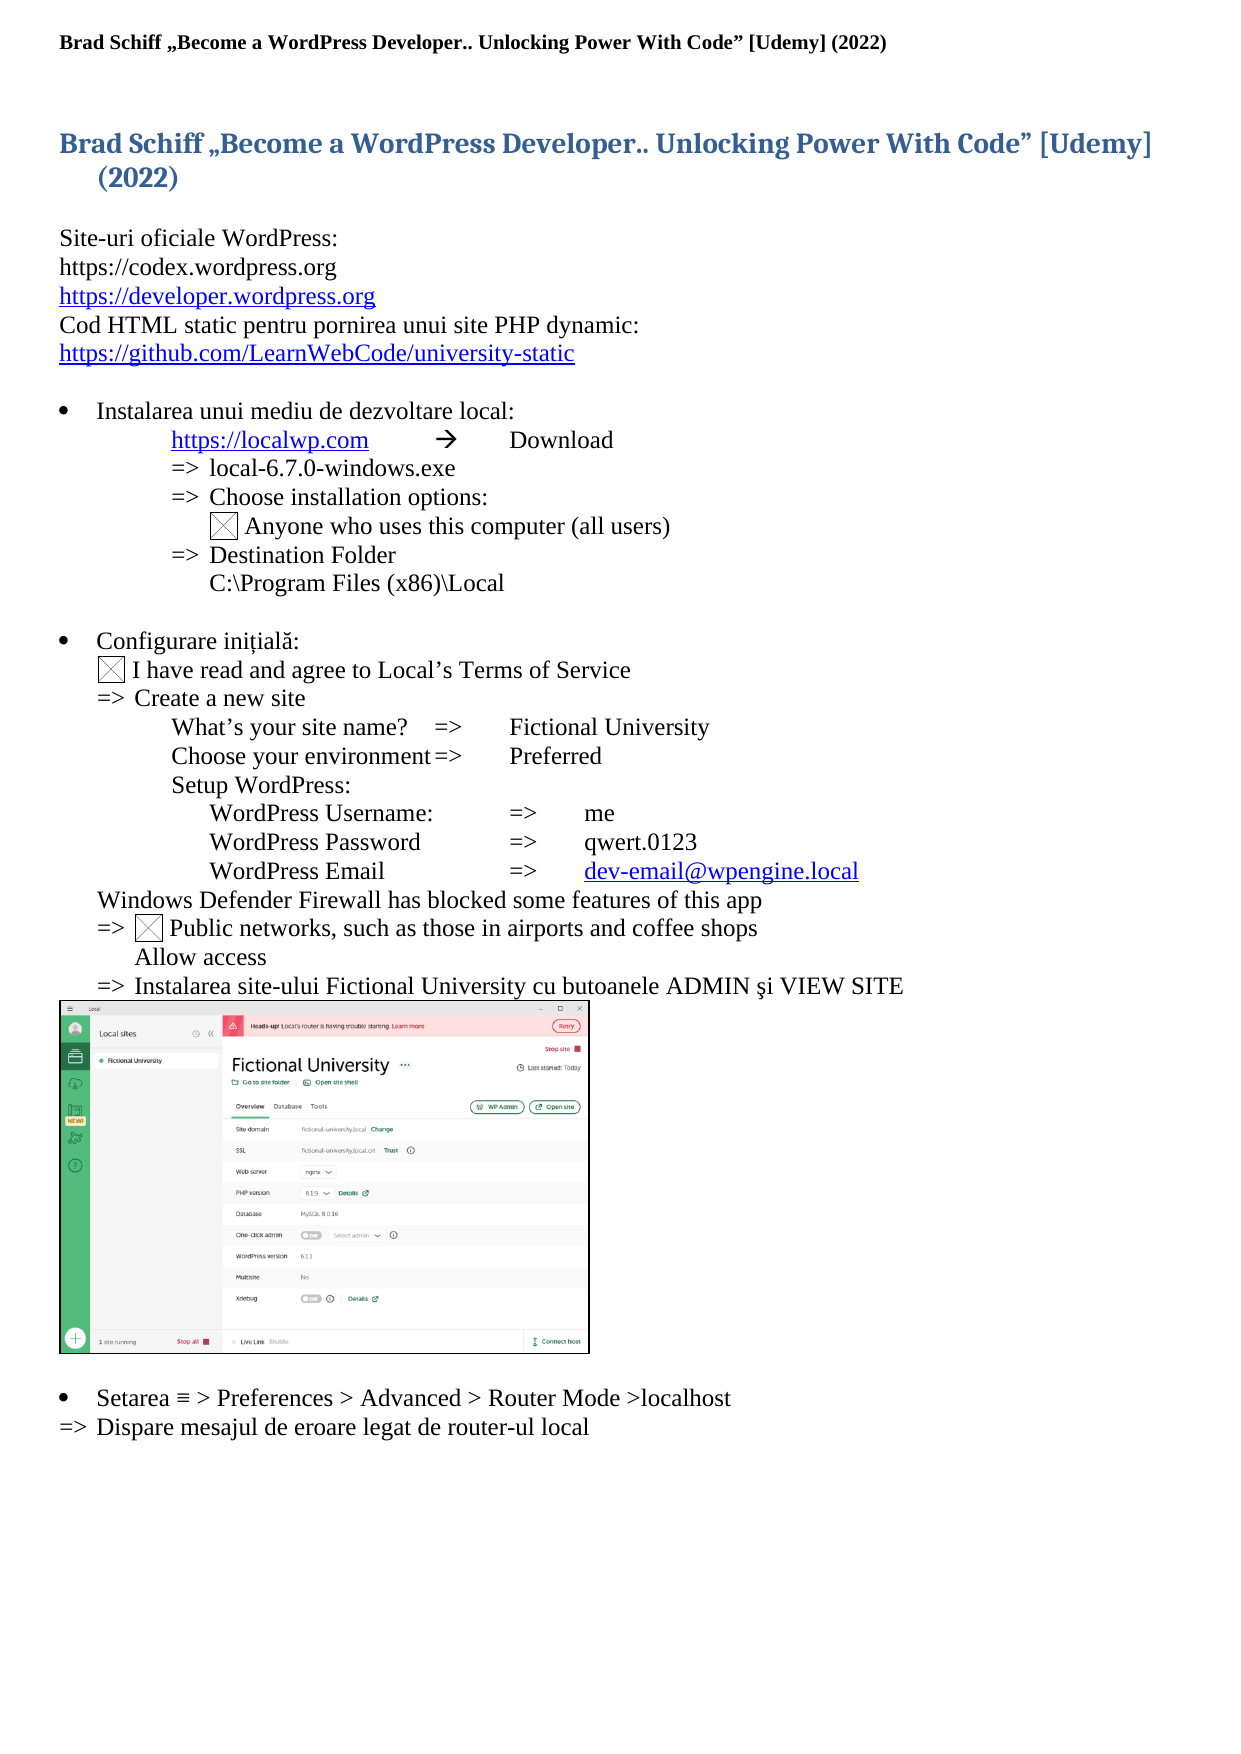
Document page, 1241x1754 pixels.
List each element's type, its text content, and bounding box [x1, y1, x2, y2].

text => Destination Folder [96, 540, 1181, 568]
text => Public networks, such as those in airports and coffee shops [97, 913, 1181, 942]
subtitle Brad Schiff „Become a WordPress Developer.. Unlocking Power With Code” [Udemy] (2022) [59, 128, 1181, 195]
text => Create a new site [97, 683, 1181, 712]
text Anyone who uses this computer (all users) [96, 511, 1181, 540]
text => local-6.7.0-windows.exe [96, 453, 1181, 482]
text => Choose installation options: [96, 482, 1181, 511]
text https://localwp.com Download [96, 425, 1181, 453]
text WordPress Email => dev-email@wpengine.local [96, 856, 1181, 885]
text https://developer.wordpress.org [59, 281, 1181, 310]
text Windows Defender Firewall has blocked some features of this app [97, 885, 1181, 913]
text C:\Program Files (x86)\Local [96, 568, 1181, 597]
list Configurare inițială: [59, 626, 1181, 655]
list Instalarea unui mediu de dezvoltare local: [59, 396, 1181, 425]
text WordPress Username: => me [96, 798, 1181, 827]
text Choose your environment => Preferred [96, 741, 1181, 770]
text https://github.com/LearnWebCode/university-static [59, 338, 1181, 367]
text Cod HTML static pentru pornirea unui site PHP dynamic: [59, 310, 1181, 338]
text I have read and agree to Local’s Terms of Service [125, 655, 1181, 683]
text What’s your site name? => Fictional University [96, 712, 1181, 741]
text Site-uri oficiale WordPress: [59, 223, 1181, 252]
text https://codex.wordpress.org [59, 252, 1181, 281]
list Setarea ≡ > Preferences > Advanced > Router Mode >localhost [59, 1383, 1181, 1412]
list => Dispare mesajul de eroare legat de router-ul local [59, 1412, 1181, 1440]
text Allow access [97, 942, 1181, 971]
text Setup WordPress: [96, 770, 1181, 798]
picture [61, 1001, 588, 1353]
text WordPress Password => qwert.0123 [96, 827, 1181, 856]
text => Instalarea site-ului Fictional University cu butoanele ADMIN şi VIEW SITE [97, 971, 1181, 1000]
